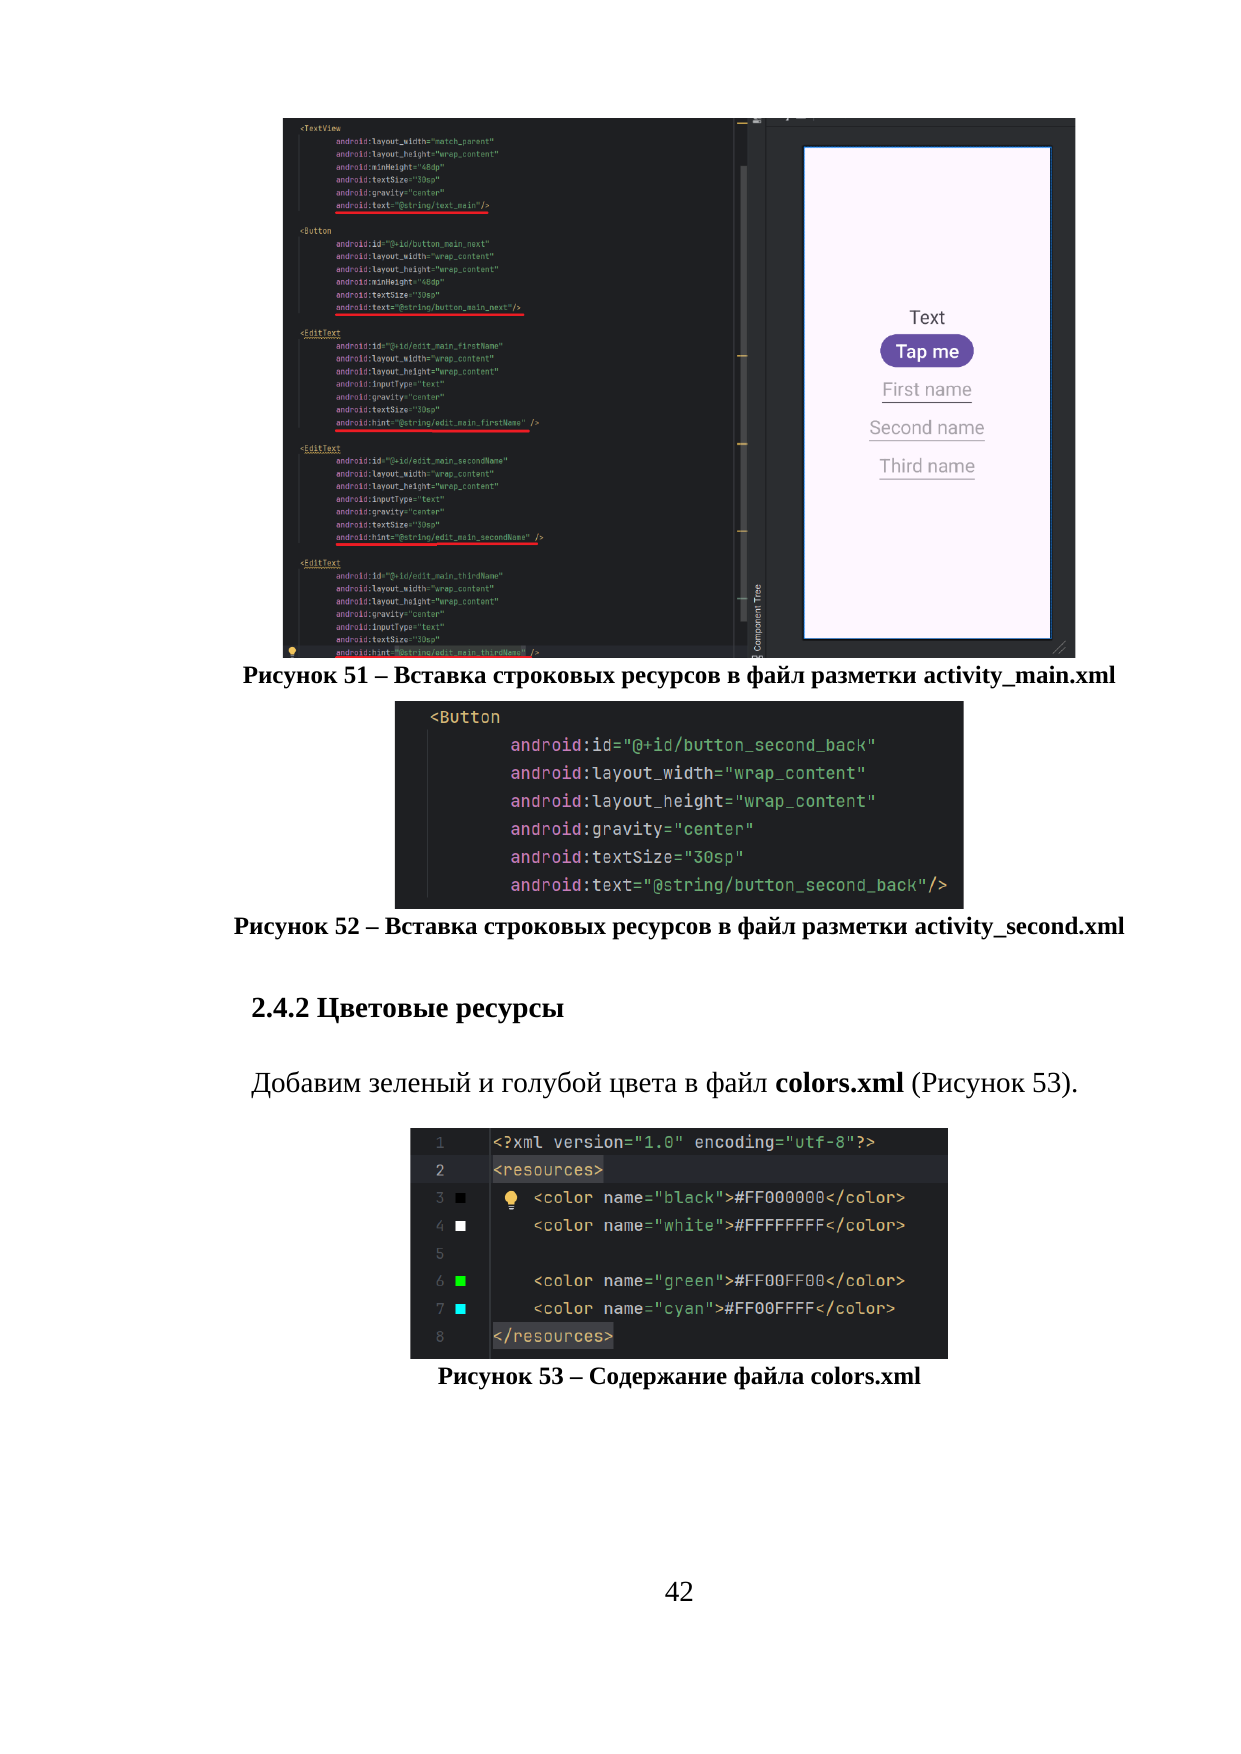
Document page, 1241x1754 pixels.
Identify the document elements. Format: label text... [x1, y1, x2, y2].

picture [282, 118, 1076, 658]
text Рисунок 51 – Вставка строковых ресурсов в файл разметки activity_main.xml [177, 661, 1181, 689]
picture [394, 701, 964, 909]
subtitle Цветовые ресурсы [177, 990, 1181, 1024]
text Рисунок 52 – Вставка строковых ресурсов в файл разметки activity_second.xml [177, 911, 1181, 940]
picture [410, 1128, 948, 1359]
text Рисунок 53 – Содержание файла colors.xml [177, 1361, 1181, 1390]
text Добавим зеленый и голубой цвета в файл colors.xml (Рисунок 53). [177, 1065, 1181, 1099]
